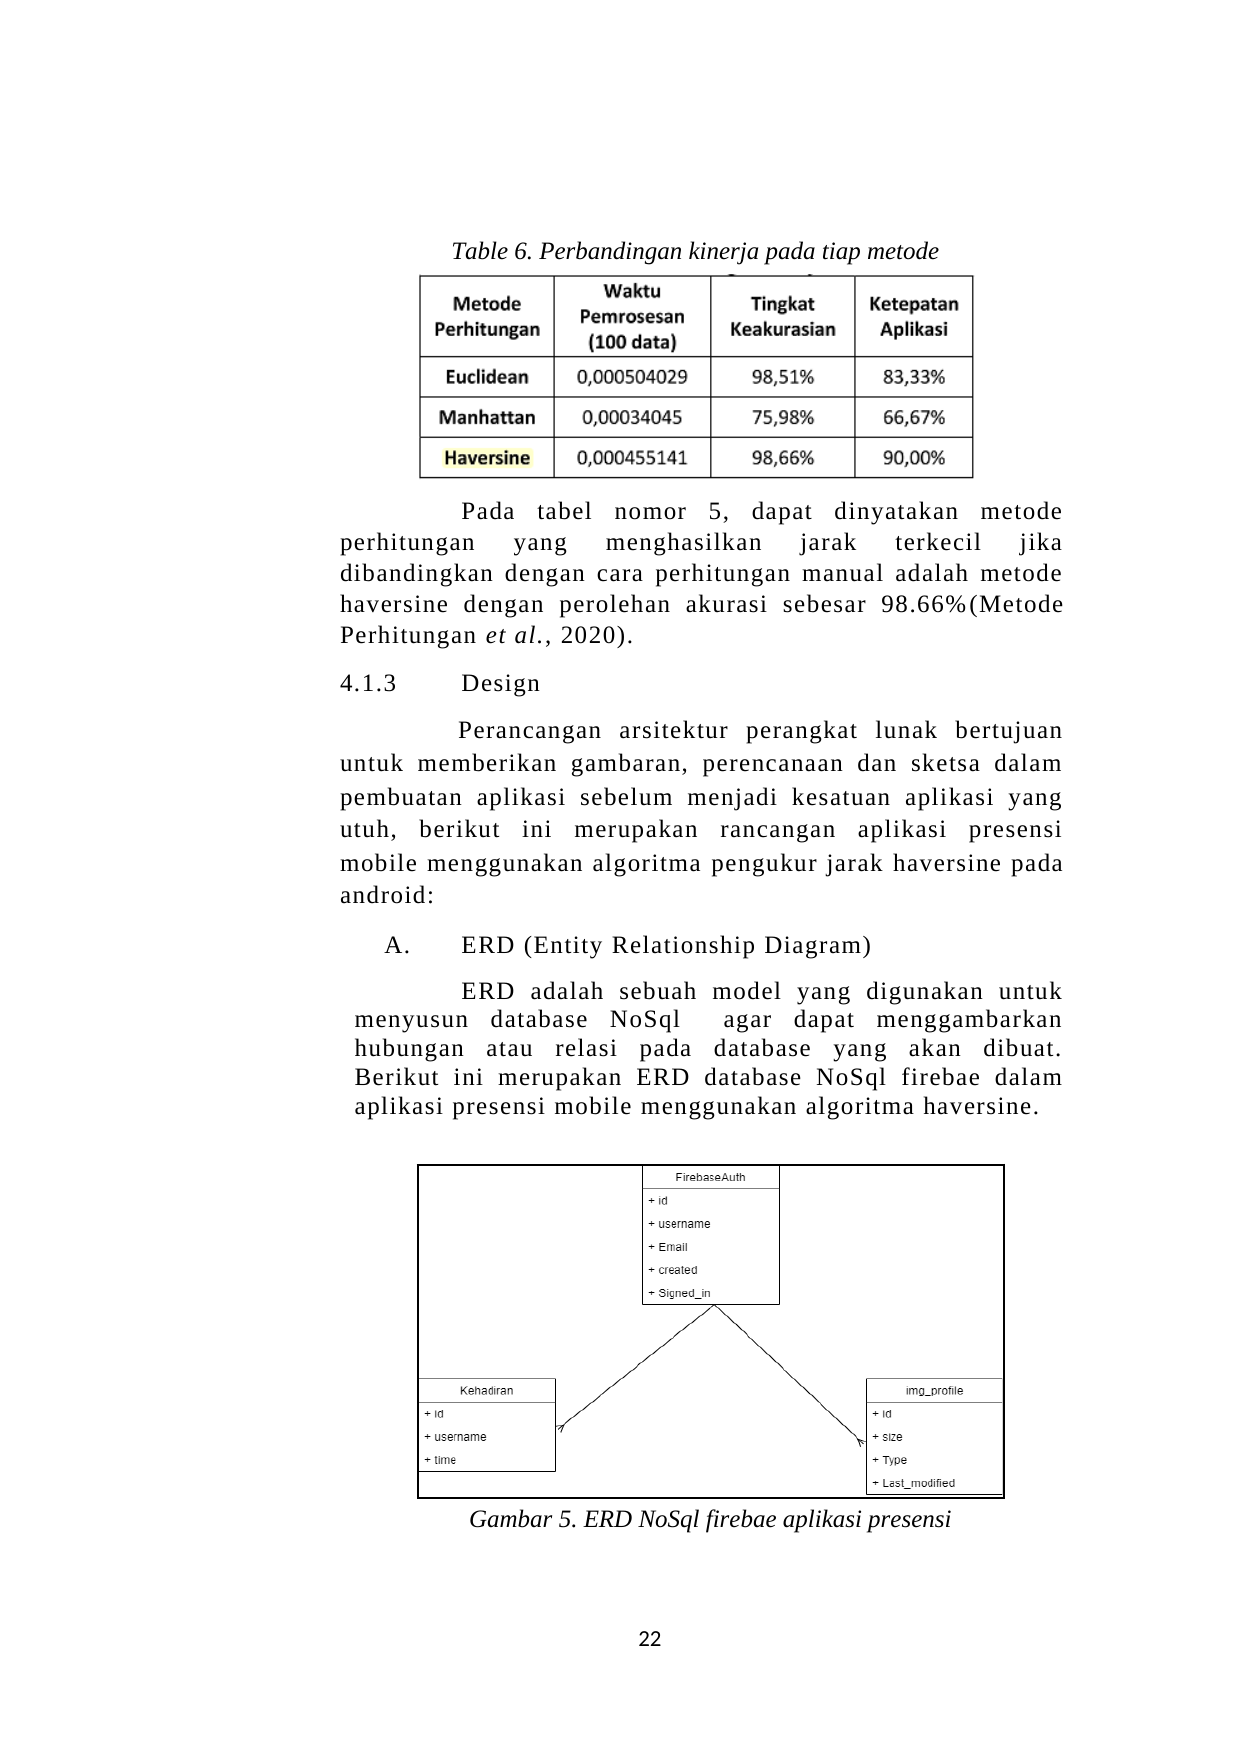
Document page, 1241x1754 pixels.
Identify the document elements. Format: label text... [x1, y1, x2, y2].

picture [419, 1166, 1003, 1497]
subtitle ERD (Entity Relationship Diagram) [384, 930, 1063, 959]
subtitle Design [340, 668, 1063, 697]
picture [417, 273, 976, 496]
subtitle ERD adalah sebuah model yang digunakan untuk menyusun database NoSql agar dapat menggambarkan hubungan atau relasi pada database yang akan dibuat. Berikut ini merupakan ERD database NoSql firebae dalam aplikasi presensi mobile menggunakan algoritma haversine. [281, 976, 1063, 1119]
subtitle Perancangan arsitektur perangkat lunak bertujuan untuk memberikan gambaran, perencanaan dan sketsa dalam pembuatan aplikasi sebelum menjadi kesatuan aplikasi yang utuh, berikut ini merupakan rancangan aplikasi presensi mobile menggunakan algoritma pengukur jarak haversine pada android: [340, 716, 1063, 909]
